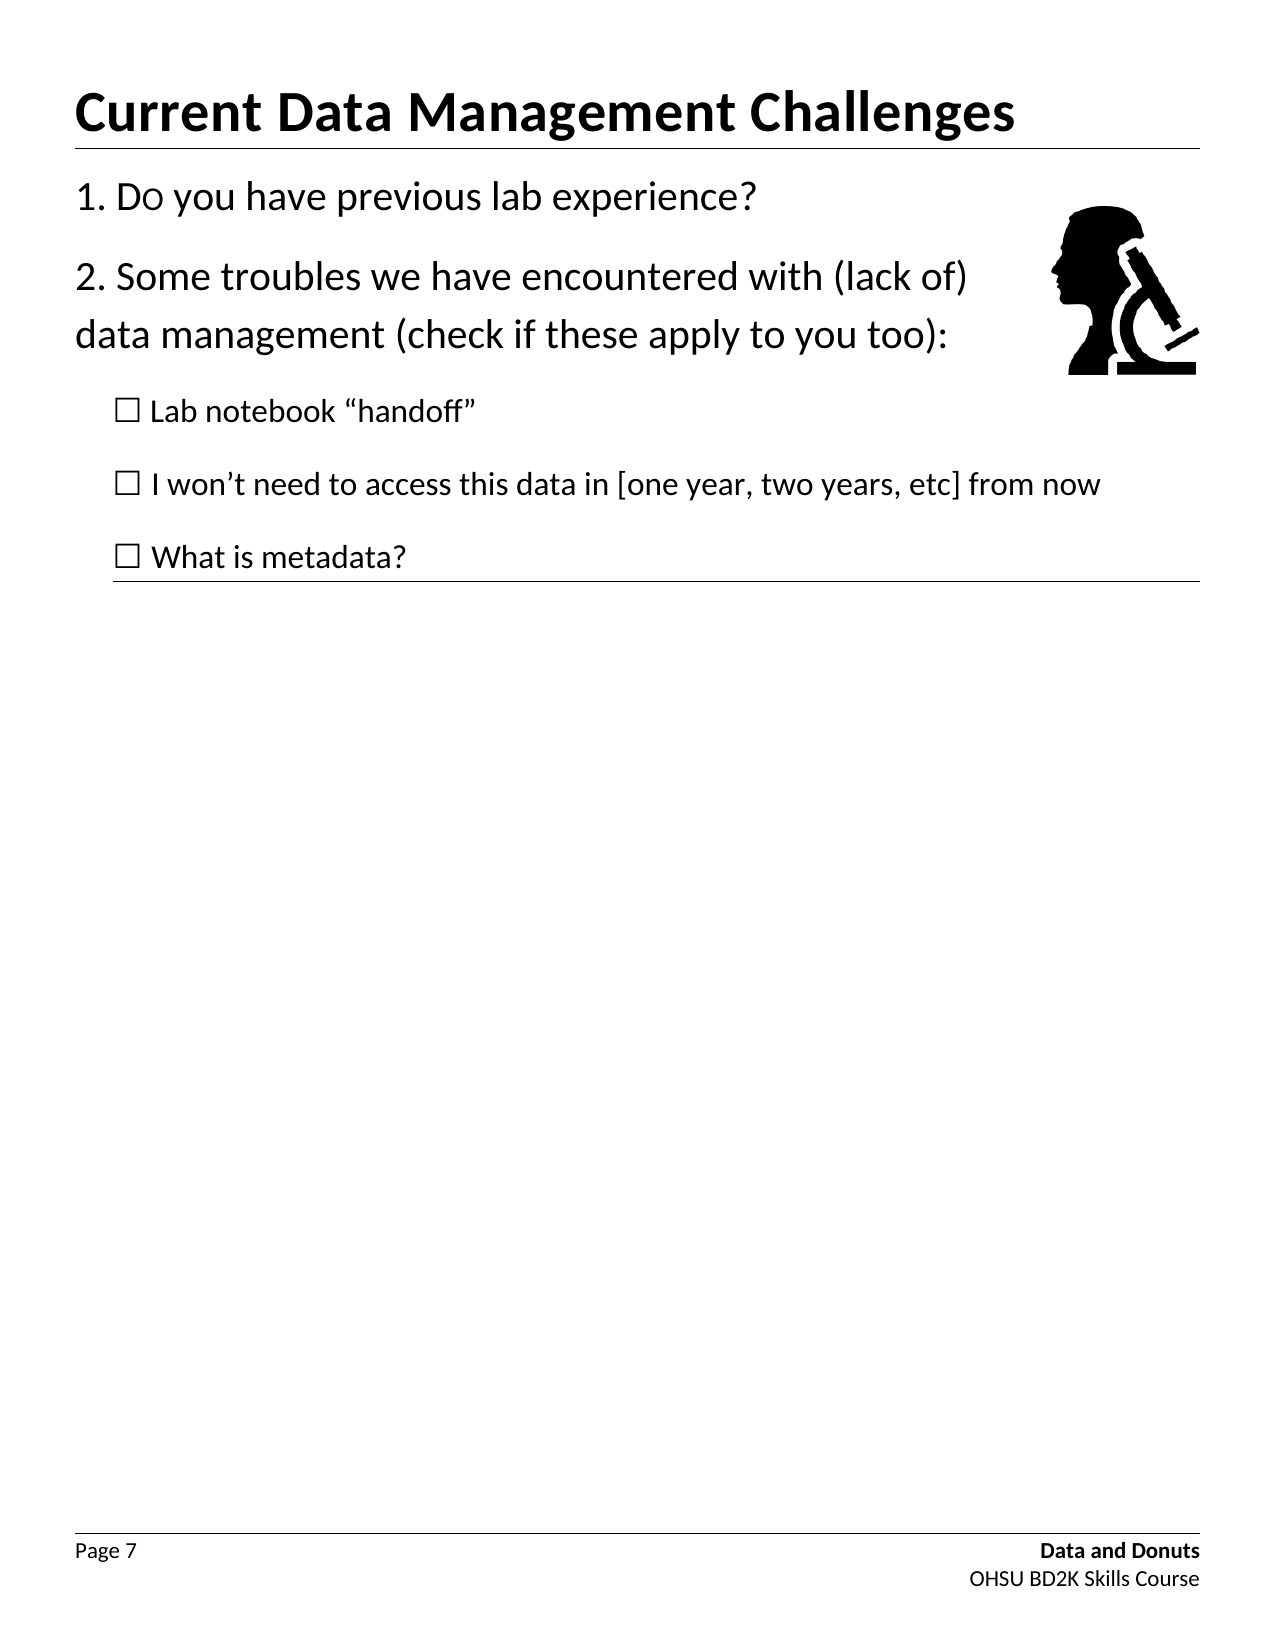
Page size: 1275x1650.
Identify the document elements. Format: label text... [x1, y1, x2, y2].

text 2. Some troubles we have encountered with (lack of) data management (check if these apply to you too): [75, 249, 1040, 359]
title Current Data Management Challenges [75, 75, 1200, 148]
text ☐ Lab notebook “handoff” [112, 387, 1200, 433]
text 1. Do you have previous lab experience? [75, 170, 1200, 221]
text ☐ I won’t need to access this data in [one year, two years, etc] from now [112, 460, 1200, 506]
text ☐ What is metadata? [112, 533, 1200, 582]
picture [1040, 206, 1210, 375]
